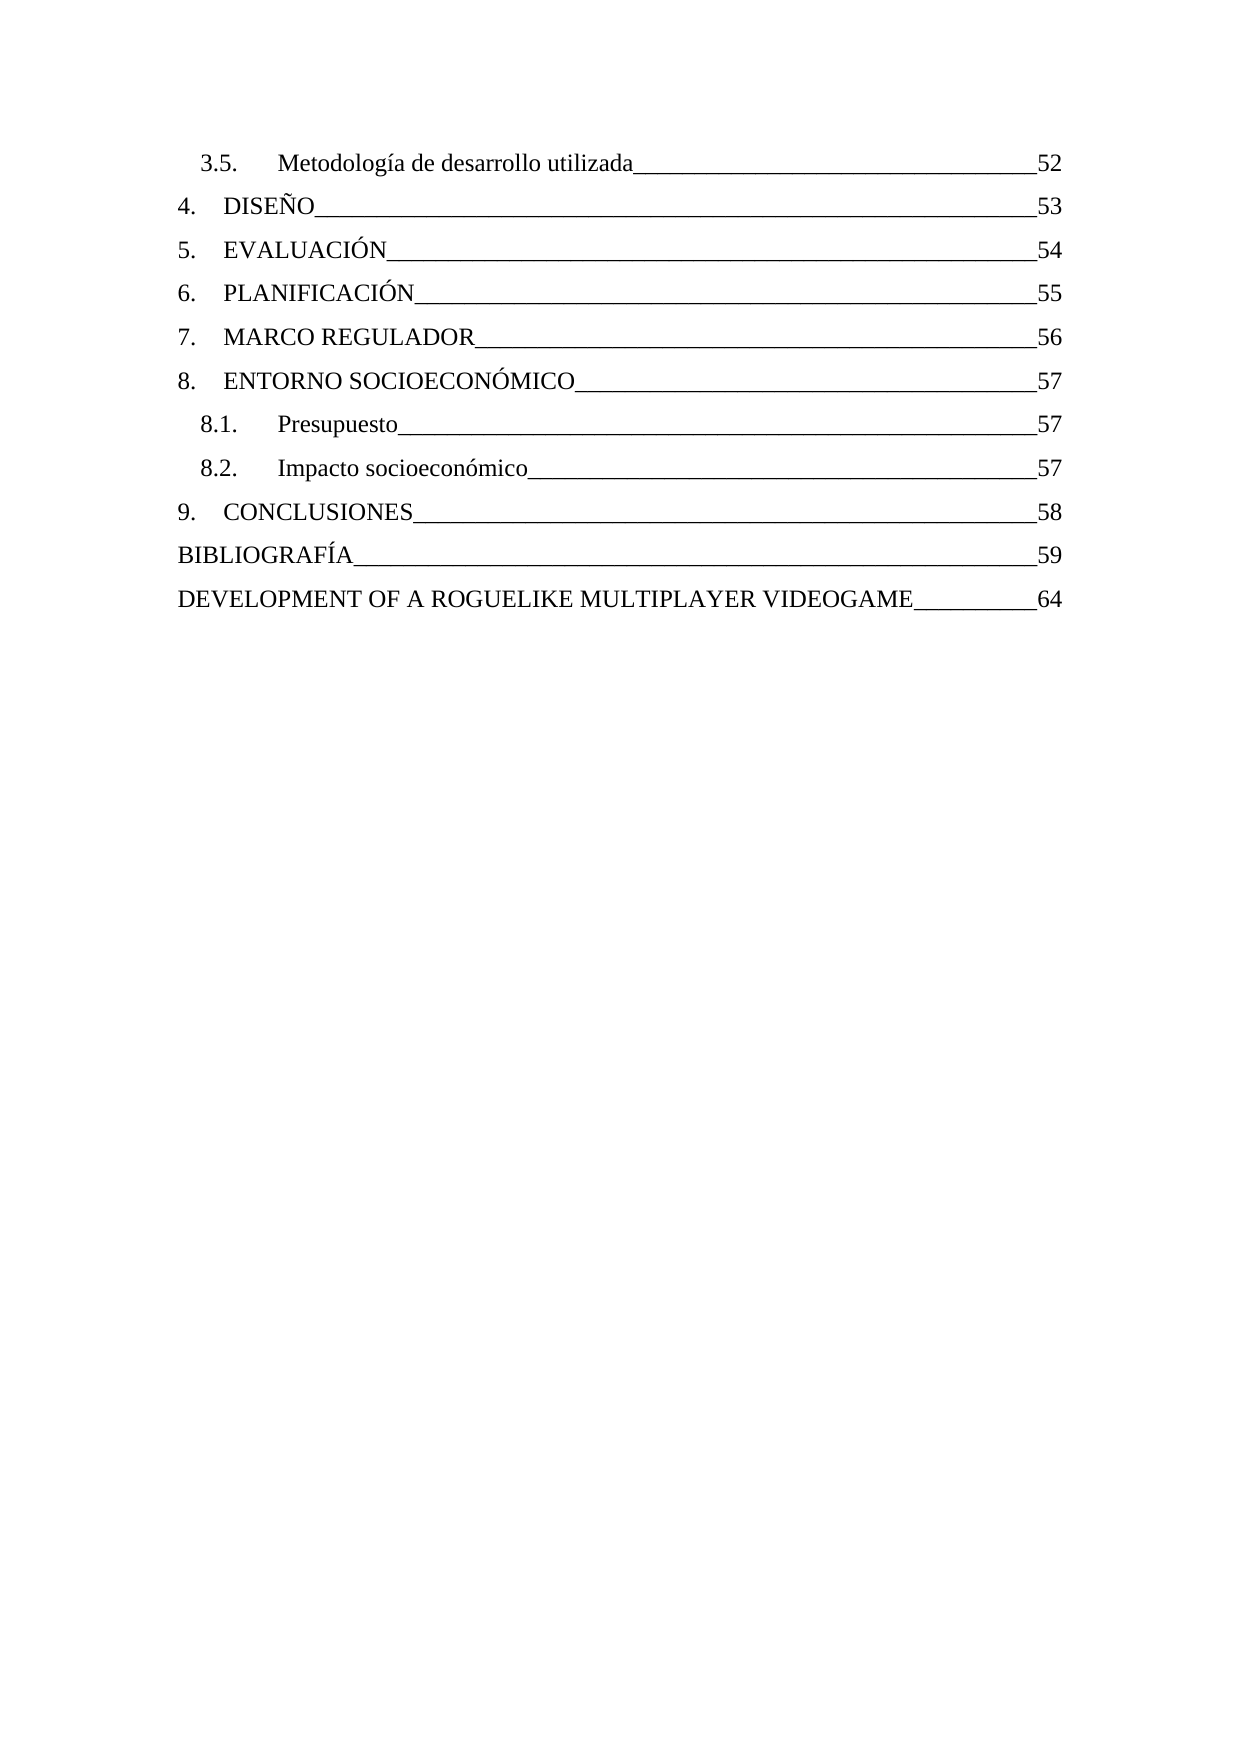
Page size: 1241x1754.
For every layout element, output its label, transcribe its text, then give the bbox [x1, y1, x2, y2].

text 8.2. Impacto socioeconómico 57 [200, 453, 1063, 482]
text 4. DISEÑO 53 [177, 191, 1063, 220]
text BIBLIOGRAFÍA 59 [177, 540, 1063, 569]
text DEVELOPMENT OF A ROGUELIKE MULTIPLAYER VIDEOGAME 64 [177, 584, 1063, 613]
text 9. CONCLUSIONES 58 [177, 497, 1063, 526]
text 3.5. Metodología de desarrollo utilizada 52 [200, 148, 1063, 176]
text 8. ENTORNO SOCIOECONÓMICO 57 [177, 366, 1063, 394]
text 8.1. Presupuesto 57 [200, 409, 1063, 438]
text 6. PLANIFICACIÓN 55 [177, 278, 1063, 307]
text 7. MARCO REGULADOR 56 [177, 322, 1063, 351]
text 5. EVALUACIÓN 54 [177, 235, 1063, 264]
